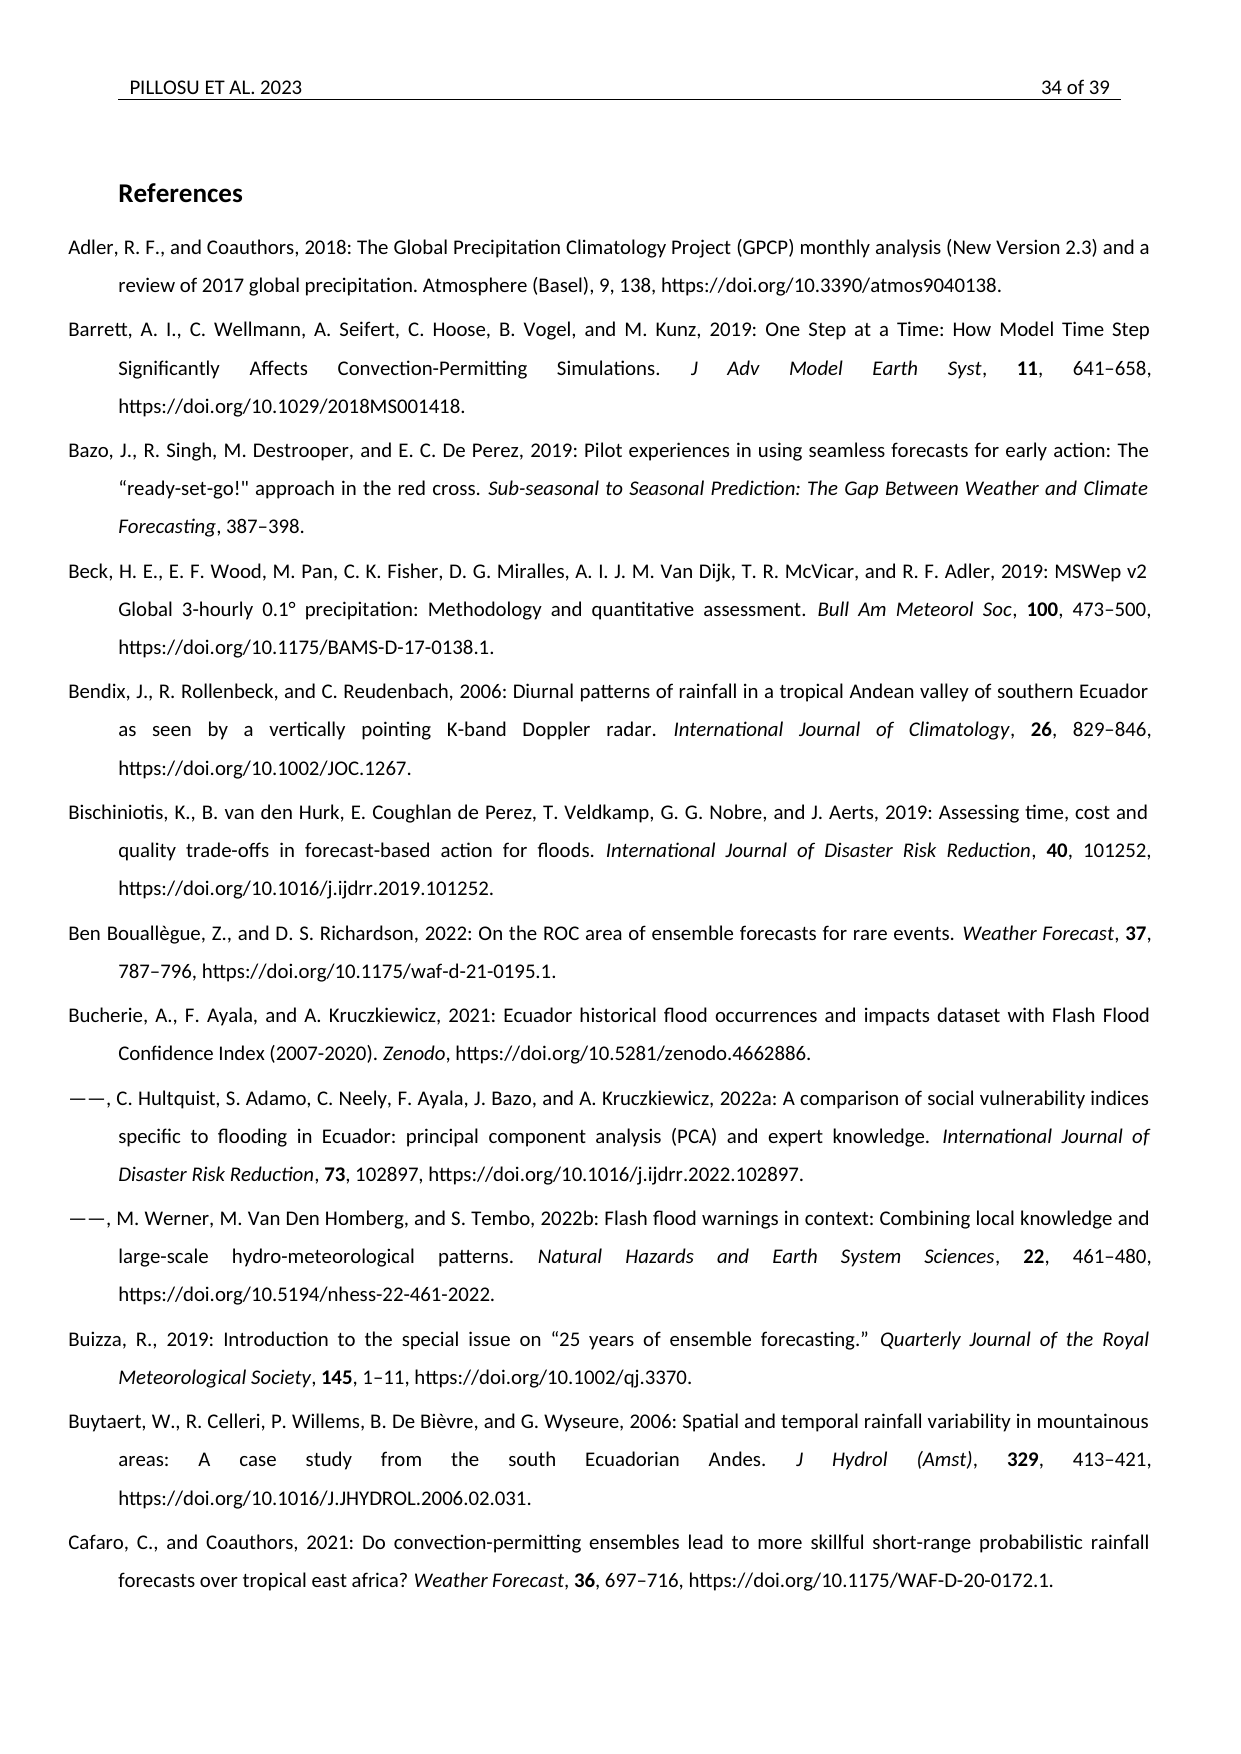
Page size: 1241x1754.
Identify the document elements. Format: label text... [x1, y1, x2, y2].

subtitle References [118, 176, 1152, 209]
